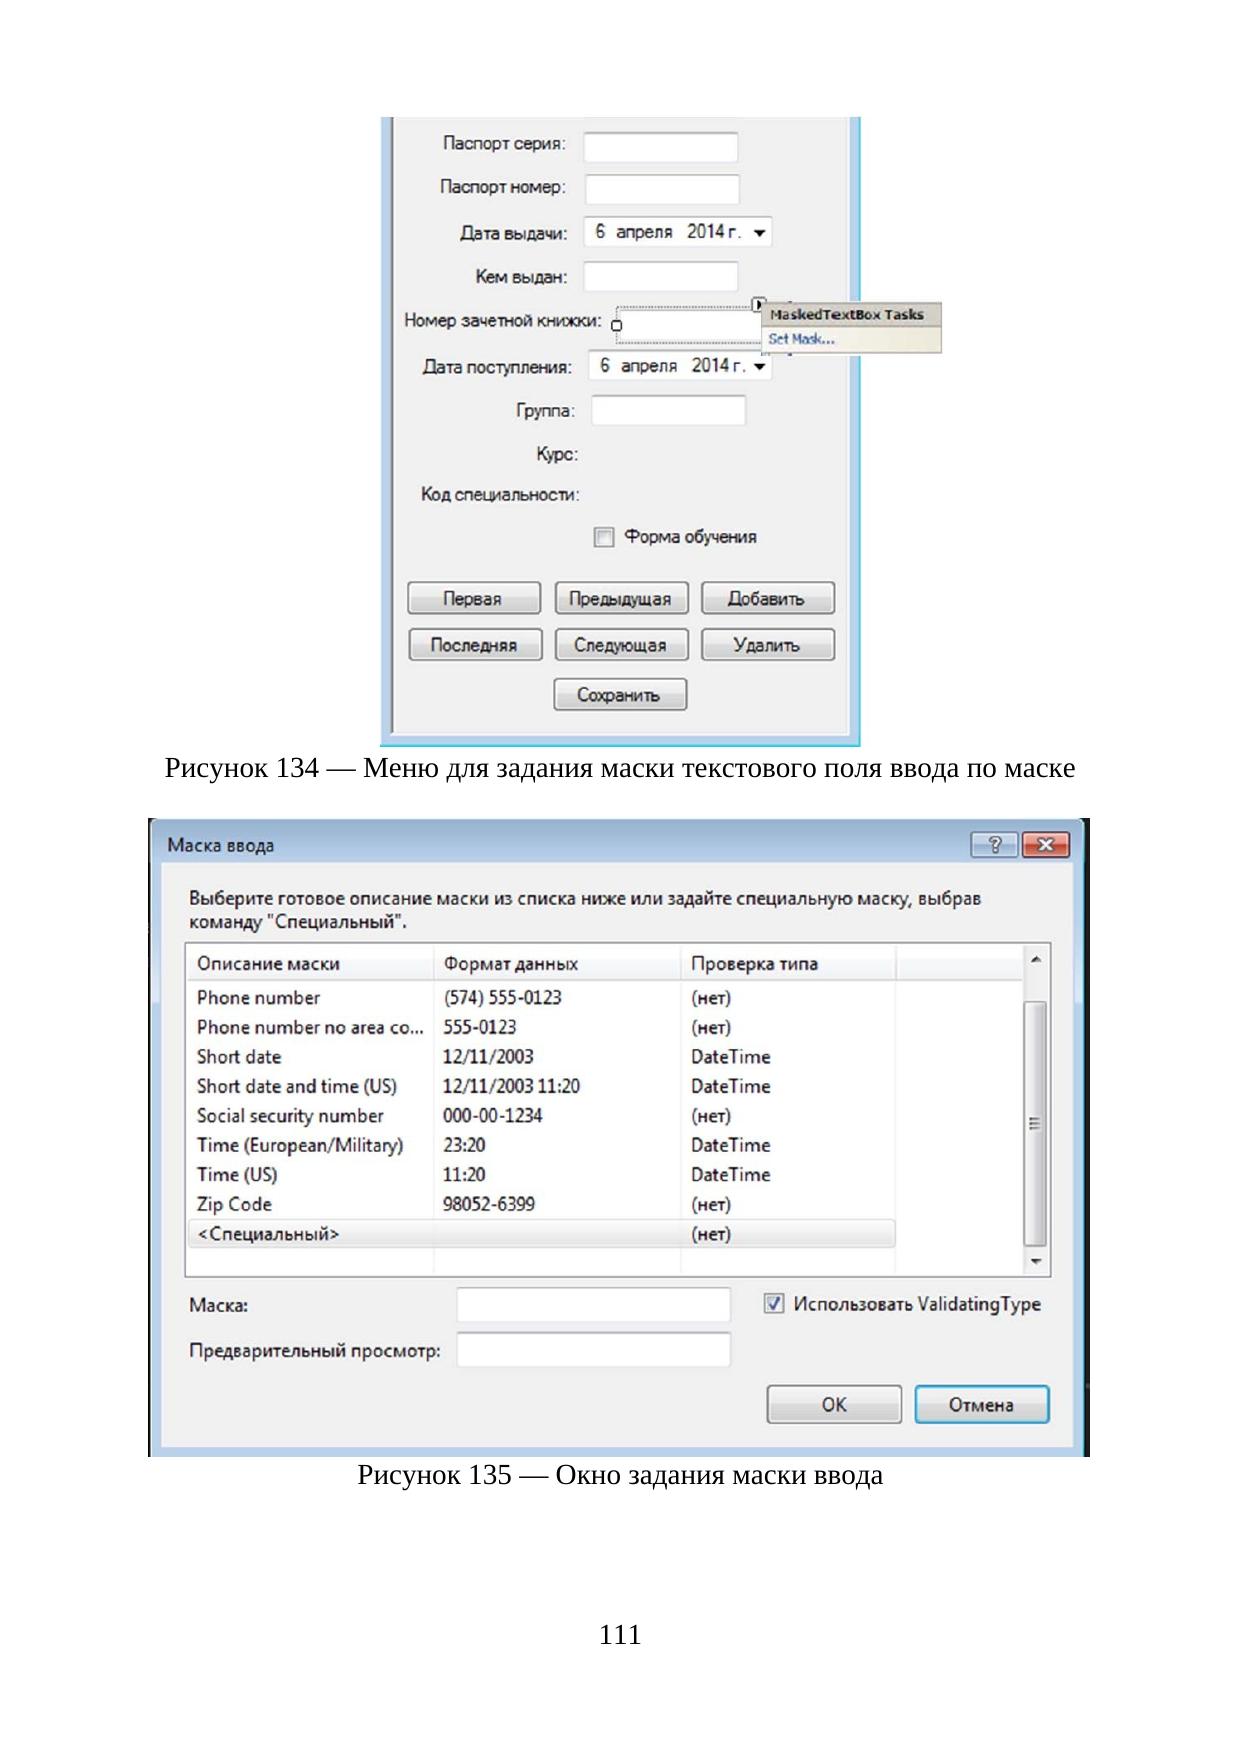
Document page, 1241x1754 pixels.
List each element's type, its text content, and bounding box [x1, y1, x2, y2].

picture [147, 817, 1090, 1457]
text Рисунок 134 — Меню для задания маски текстового поля ввода по маске [127, 751, 1113, 784]
picture [378, 116, 943, 747]
